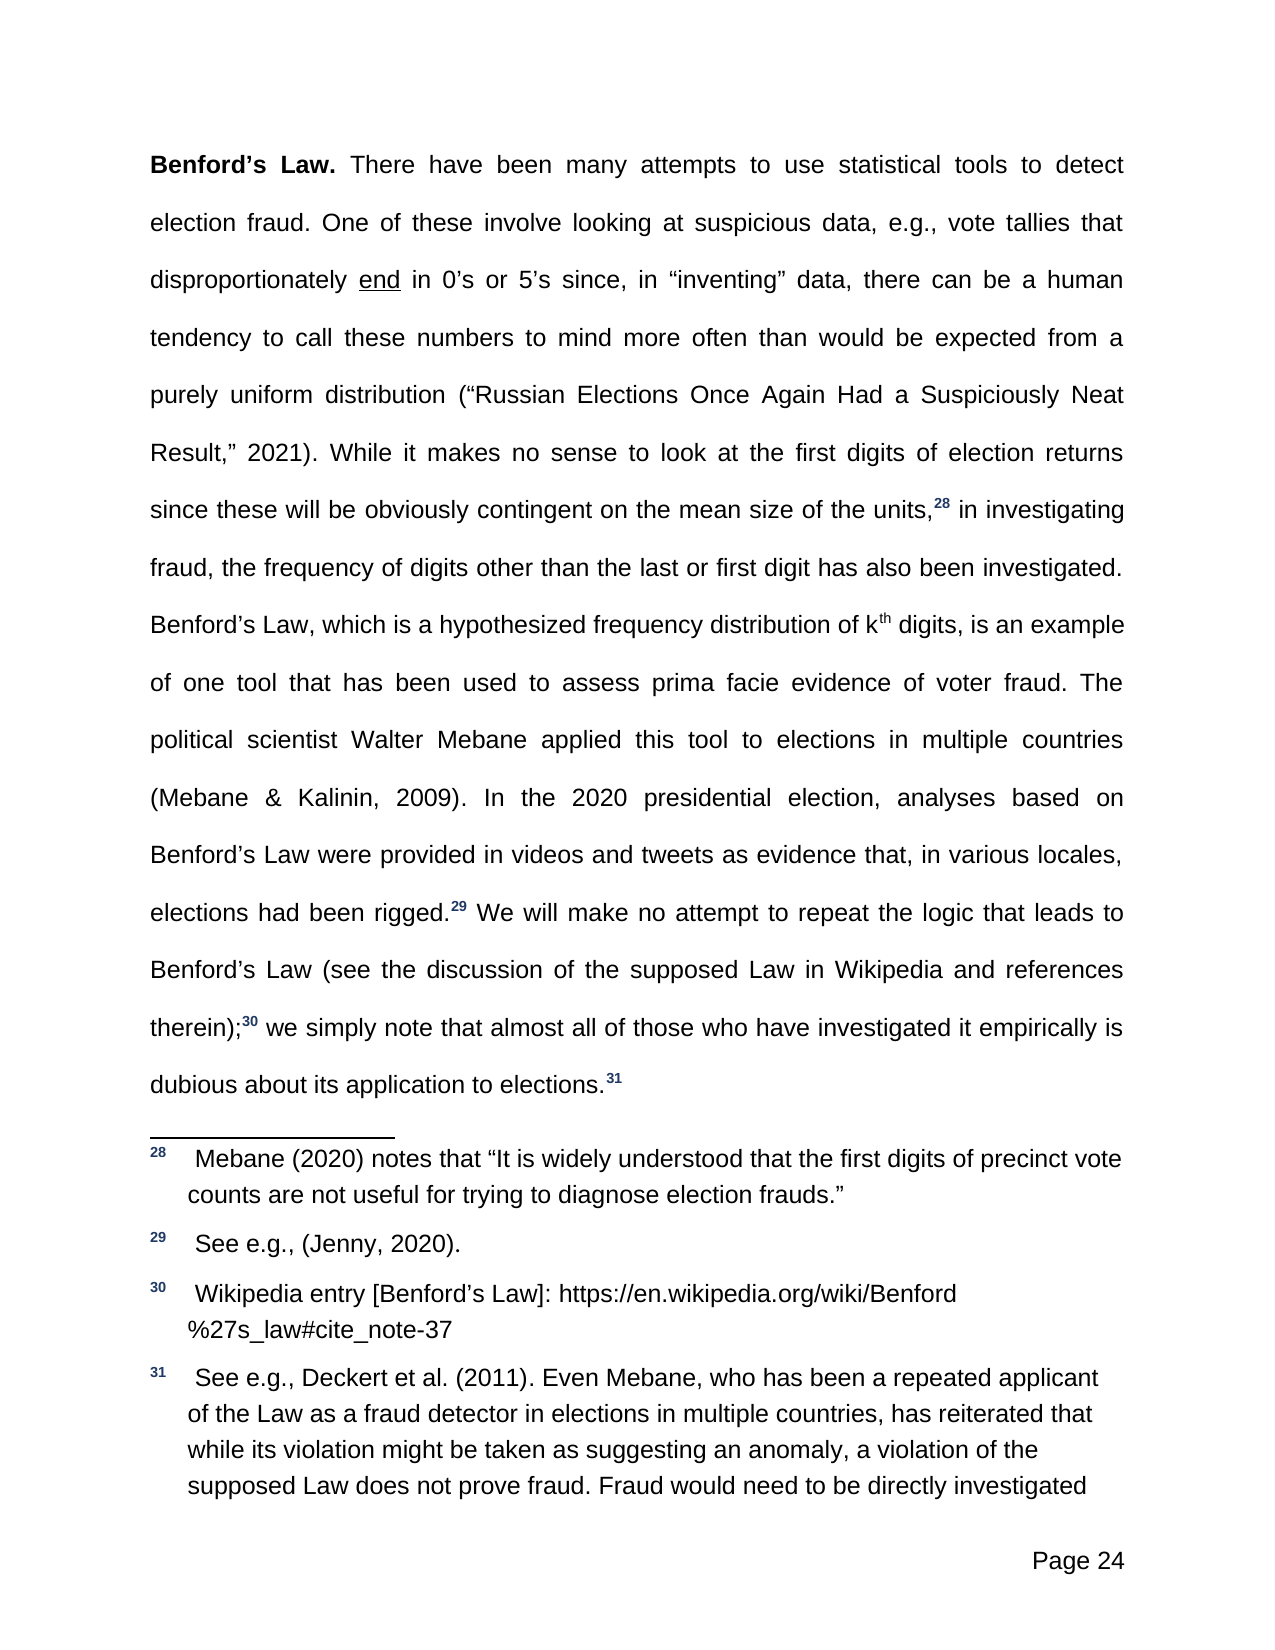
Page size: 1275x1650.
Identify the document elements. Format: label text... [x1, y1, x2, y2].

text Benford’s Law. There have been many attempts to use statistical tools to detect election fraud. One of these involve looking at suspicious data, e.g., vote tallies that disproportionately end in 0’s or 5’s since, in “inventing” data, there can be a human tendency to call these numbers to mind more often than would be expected from a purely uniform distribution . While it makes no sense to look at the first digits of election returns since these will be obviously contingent on the mean size of the units, in investigating fraud, the frequency of digits other than the last or first digit has also been investigated. Benford’s Law, which is a hypothesized frequency distribution of kth digits, is an example of one tool that has been used to assess prima facie evidence of voter fraud. The political scientist Walter Mebane applied this tool to elections in multiple countries . In the 2020 presidential election, analyses based on Benford’s Law were provided in videos and tweets as evidence that, in various locales, elections had been rigged. We will make no attempt to repeat the logic that leads to Benford’s Law (see the discussion of the supposed Law in Wikipedia and references therein); we simply note that almost all of those who have investigated it empirically is dubious about its application to elections. [150, 150, 1125, 1099]
